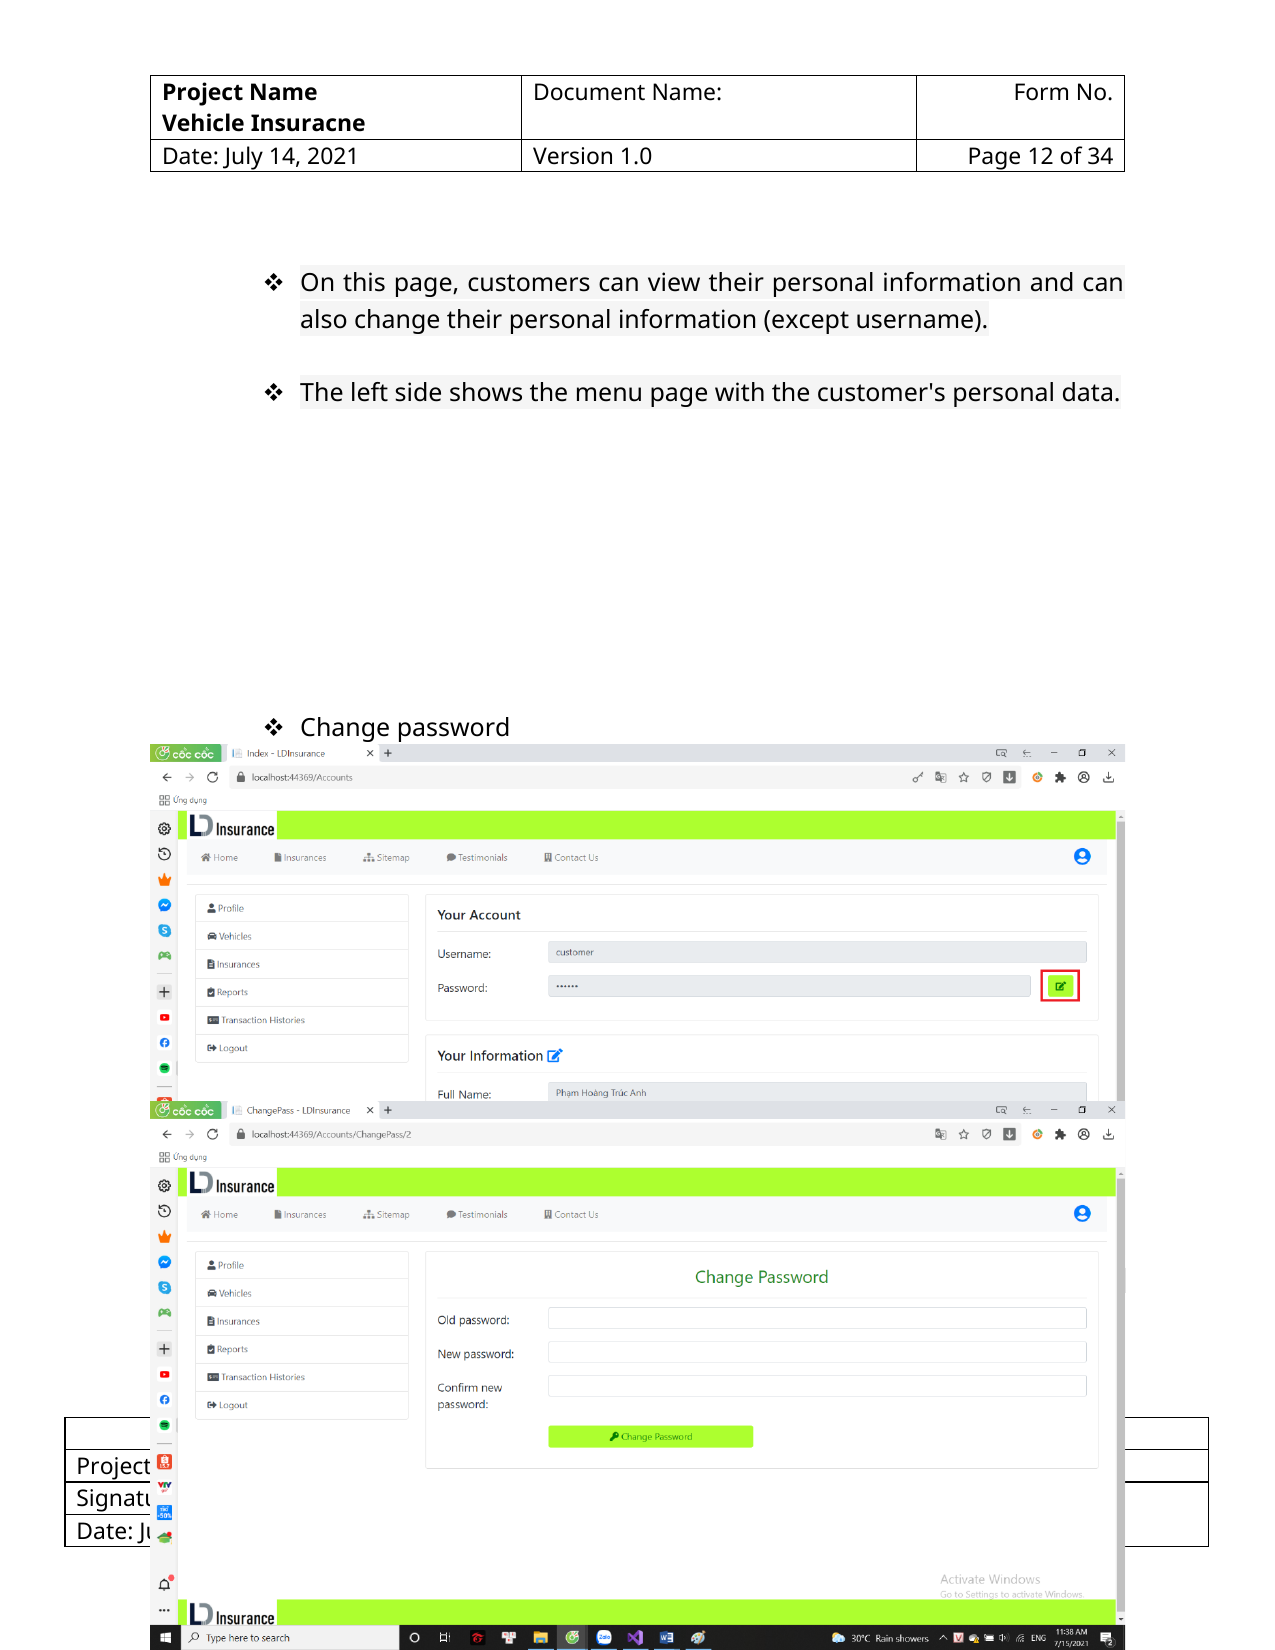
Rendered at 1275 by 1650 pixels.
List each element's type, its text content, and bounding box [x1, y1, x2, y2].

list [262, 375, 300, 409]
picture [150, 744, 1125, 1650]
list Change password [262, 710, 1125, 744]
list On this page, customers can view their personal information and can also change their personal information (except username). [262, 265, 1125, 336]
